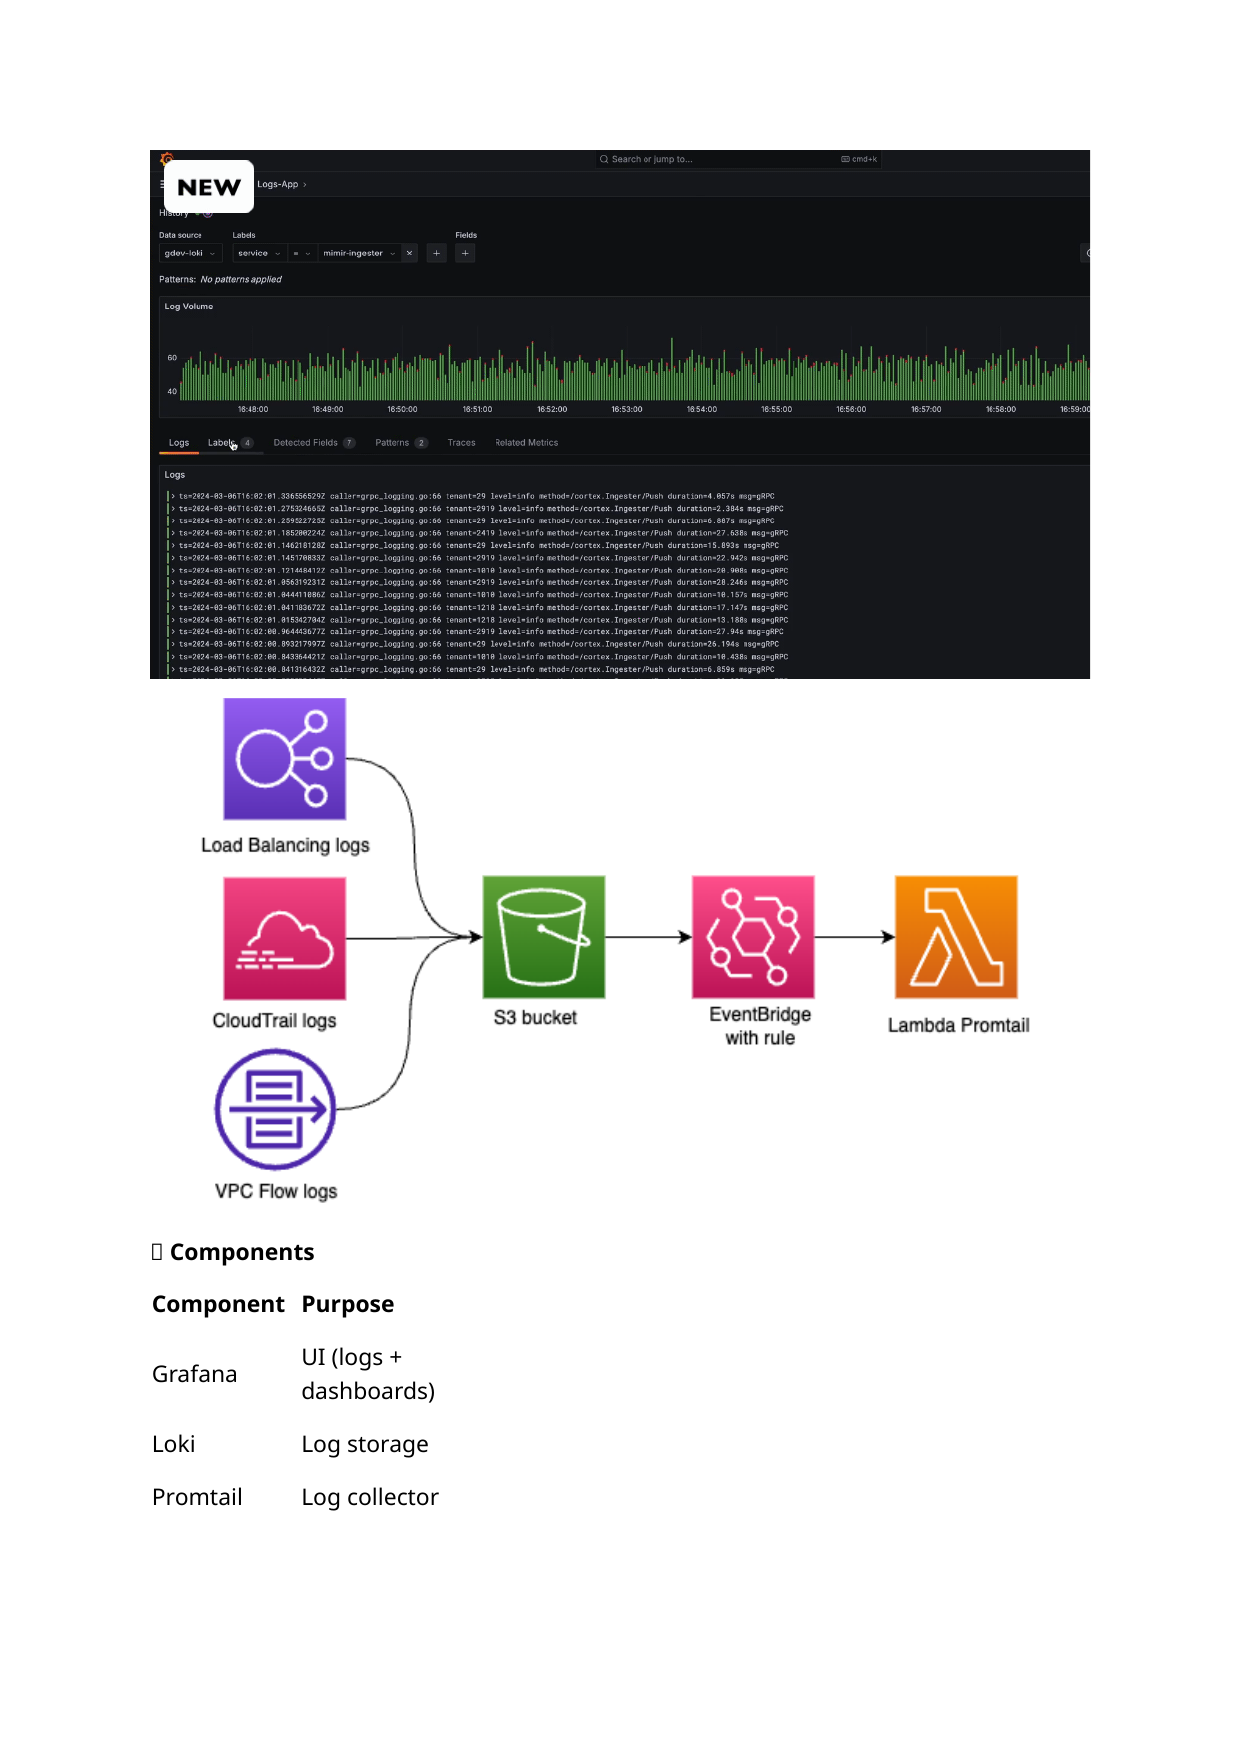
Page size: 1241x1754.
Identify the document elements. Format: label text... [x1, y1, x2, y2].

text 🔹 Components [150, 1236, 1090, 1267]
table_header Component [150, 1286, 299, 1339]
table_cell Grafana [150, 1340, 299, 1426]
table_cell UI (logs + dashboards) [299, 1340, 527, 1426]
table_cell Log collector [299, 1480, 527, 1533]
picture [150, 698, 1084, 1217]
table_cell Loki [150, 1426, 299, 1479]
picture [150, 150, 1091, 679]
table_cell Promtail [150, 1480, 299, 1533]
table_cell Log storage [299, 1426, 527, 1479]
table_header Purpose [299, 1286, 527, 1339]
